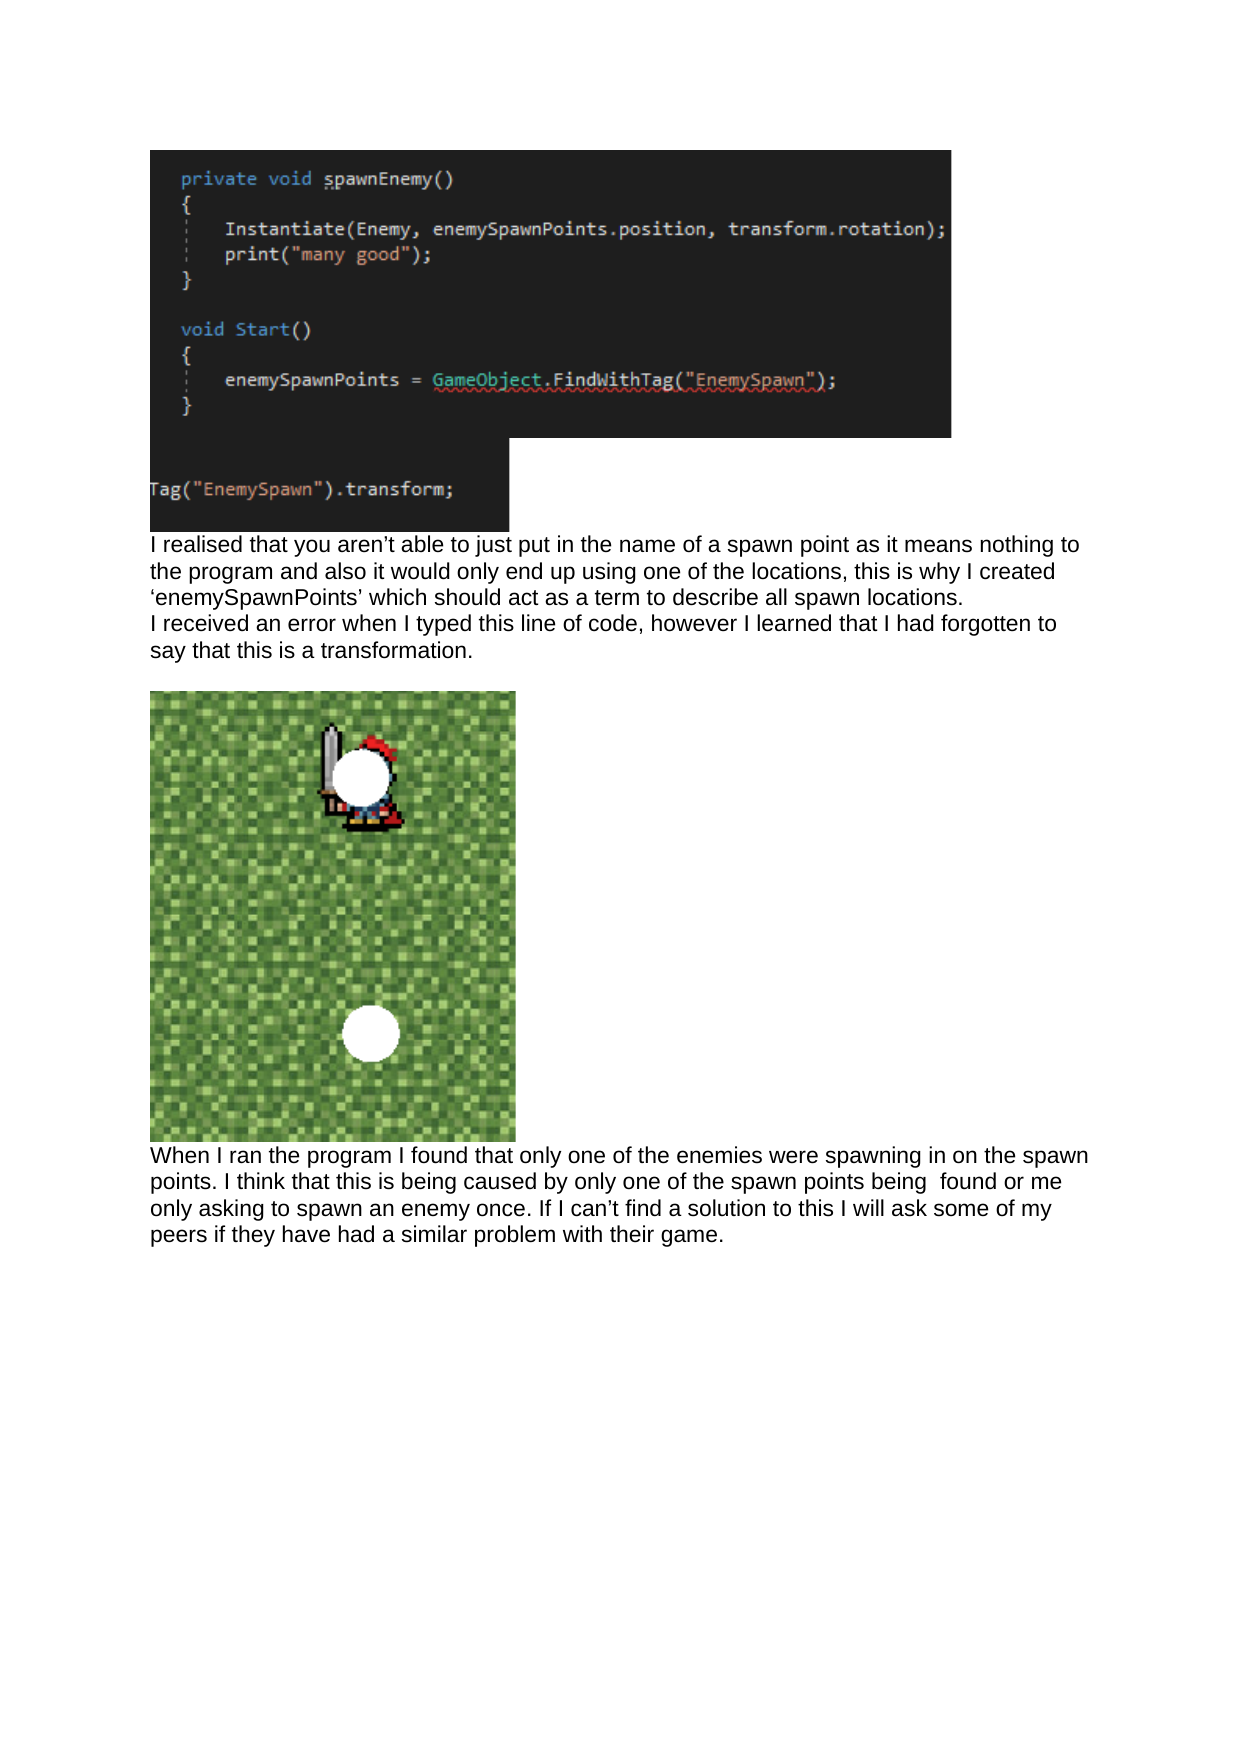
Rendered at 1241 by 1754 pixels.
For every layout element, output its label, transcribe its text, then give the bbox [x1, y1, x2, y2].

text When I ran the program I found that only one of the enemies were spawning in on the spawn points. I think that this is being caused by only one of the spawn points being found or me only asking to spawn an enemy once. If I can’t find a solution to this I will ask some of my peers if they have had a similar problem with their game. [150, 1142, 1090, 1247]
picture [150, 150, 952, 532]
text I realised that you aren’t able to just put in the name of a spawn point as it means nothing to the program and also it would only end up using one of the locations, this is why I created ‘enemySpawnPoints’ which should act as a term to describe all spawn locations. [150, 531, 1090, 610]
picture [150, 691, 516, 1142]
text I received an error when I typed this line of code, however I learned that I had forgotten to say that this is a transformation. [150, 610, 1090, 663]
